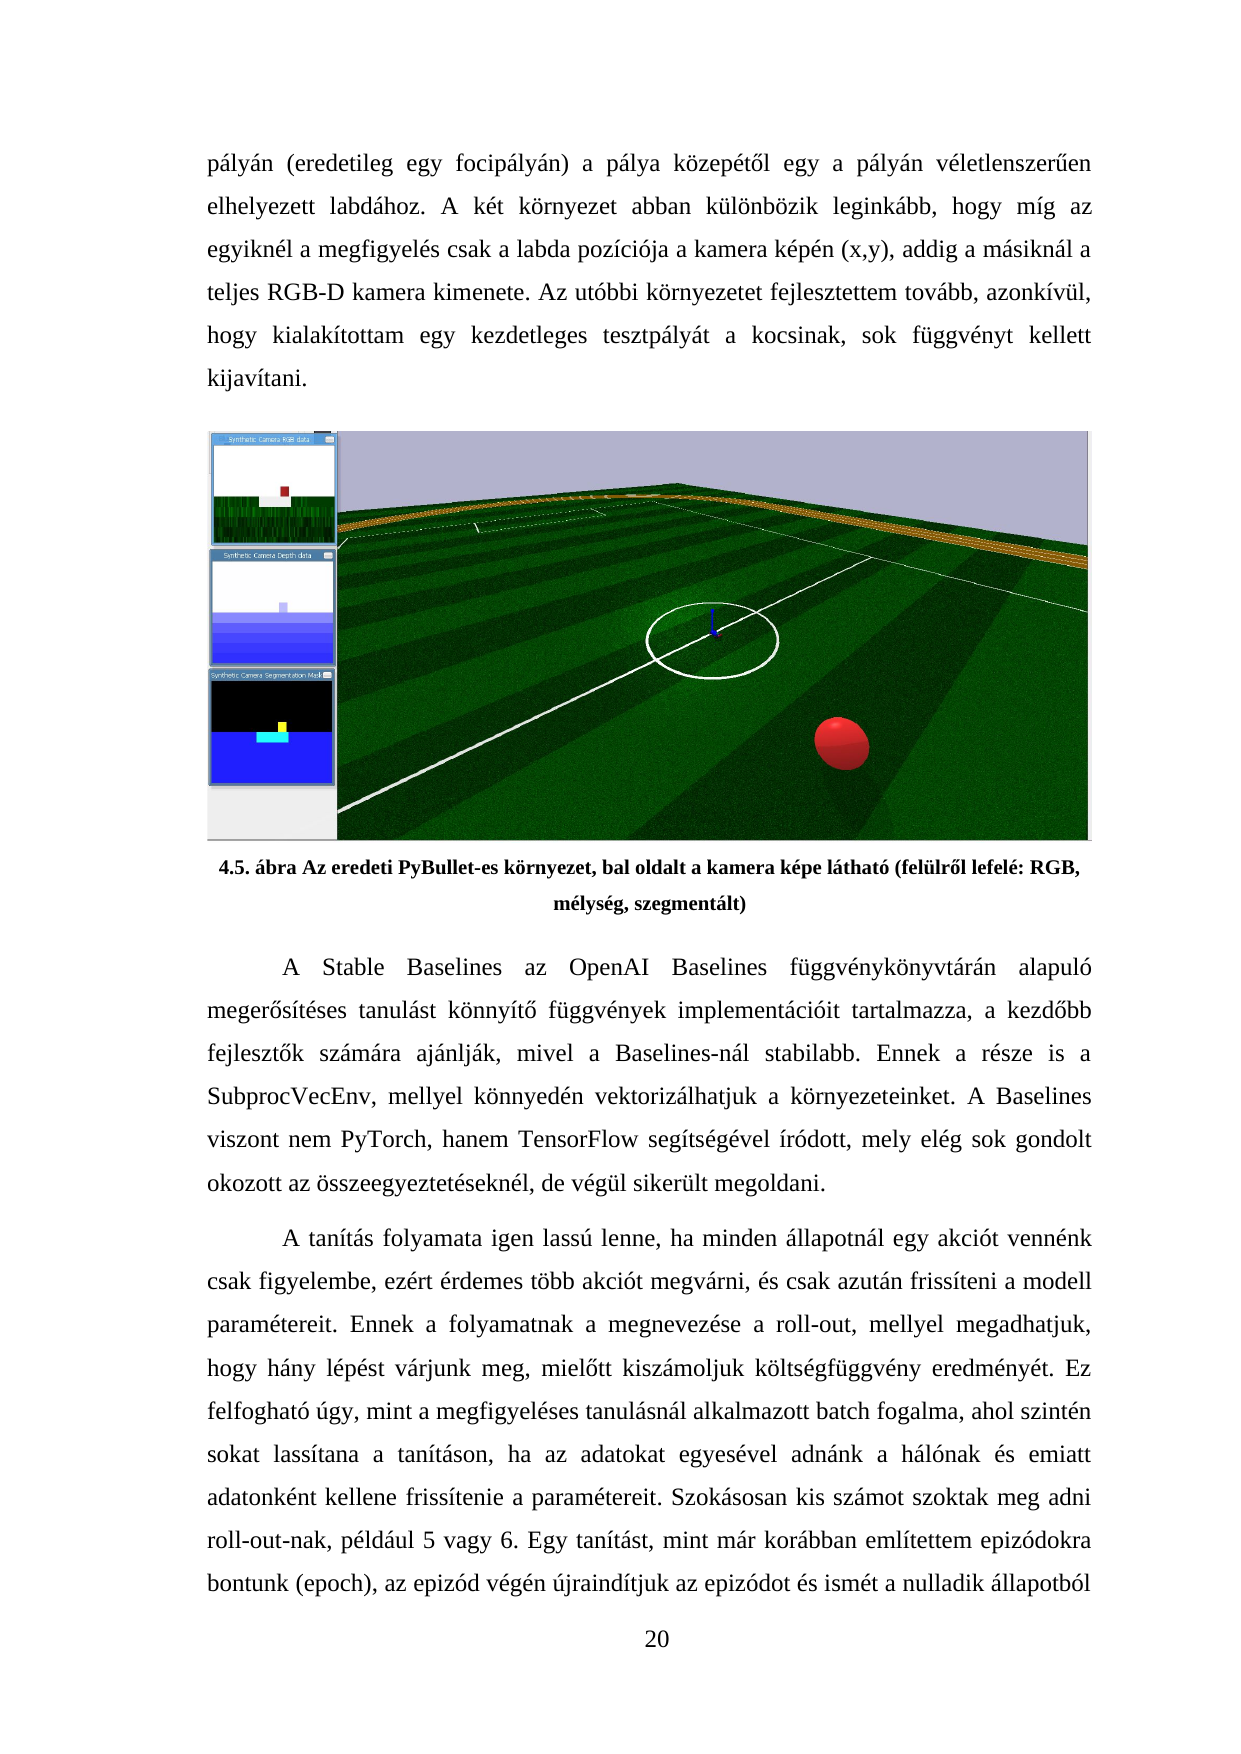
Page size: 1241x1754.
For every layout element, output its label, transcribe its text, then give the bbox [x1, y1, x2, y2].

picture [207, 431, 1092, 843]
text A Stable Baselines az OpenAI Baselines függvénykönyvtárán alapuló megerősítéses tanulást könnyítő függvények implementációit tartalmazza, a kezdőbb fejlesztők számára ajánlják, mivel a Baselines-nál stabilabb. Ennek a része is a SubprocVecEnv, mellyel könnyedén vektorizálhatjuk a környezeteinket. A Baselines viszont nem PyTorch, hanem TensorFlow segítségével íródott, mely elég sok gondolt okozott az összeegyeztetéseknél, de végül sikerült megoldani. [207, 952, 1092, 1196]
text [207, 1223, 1092, 1597]
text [207, 148, 1092, 392]
